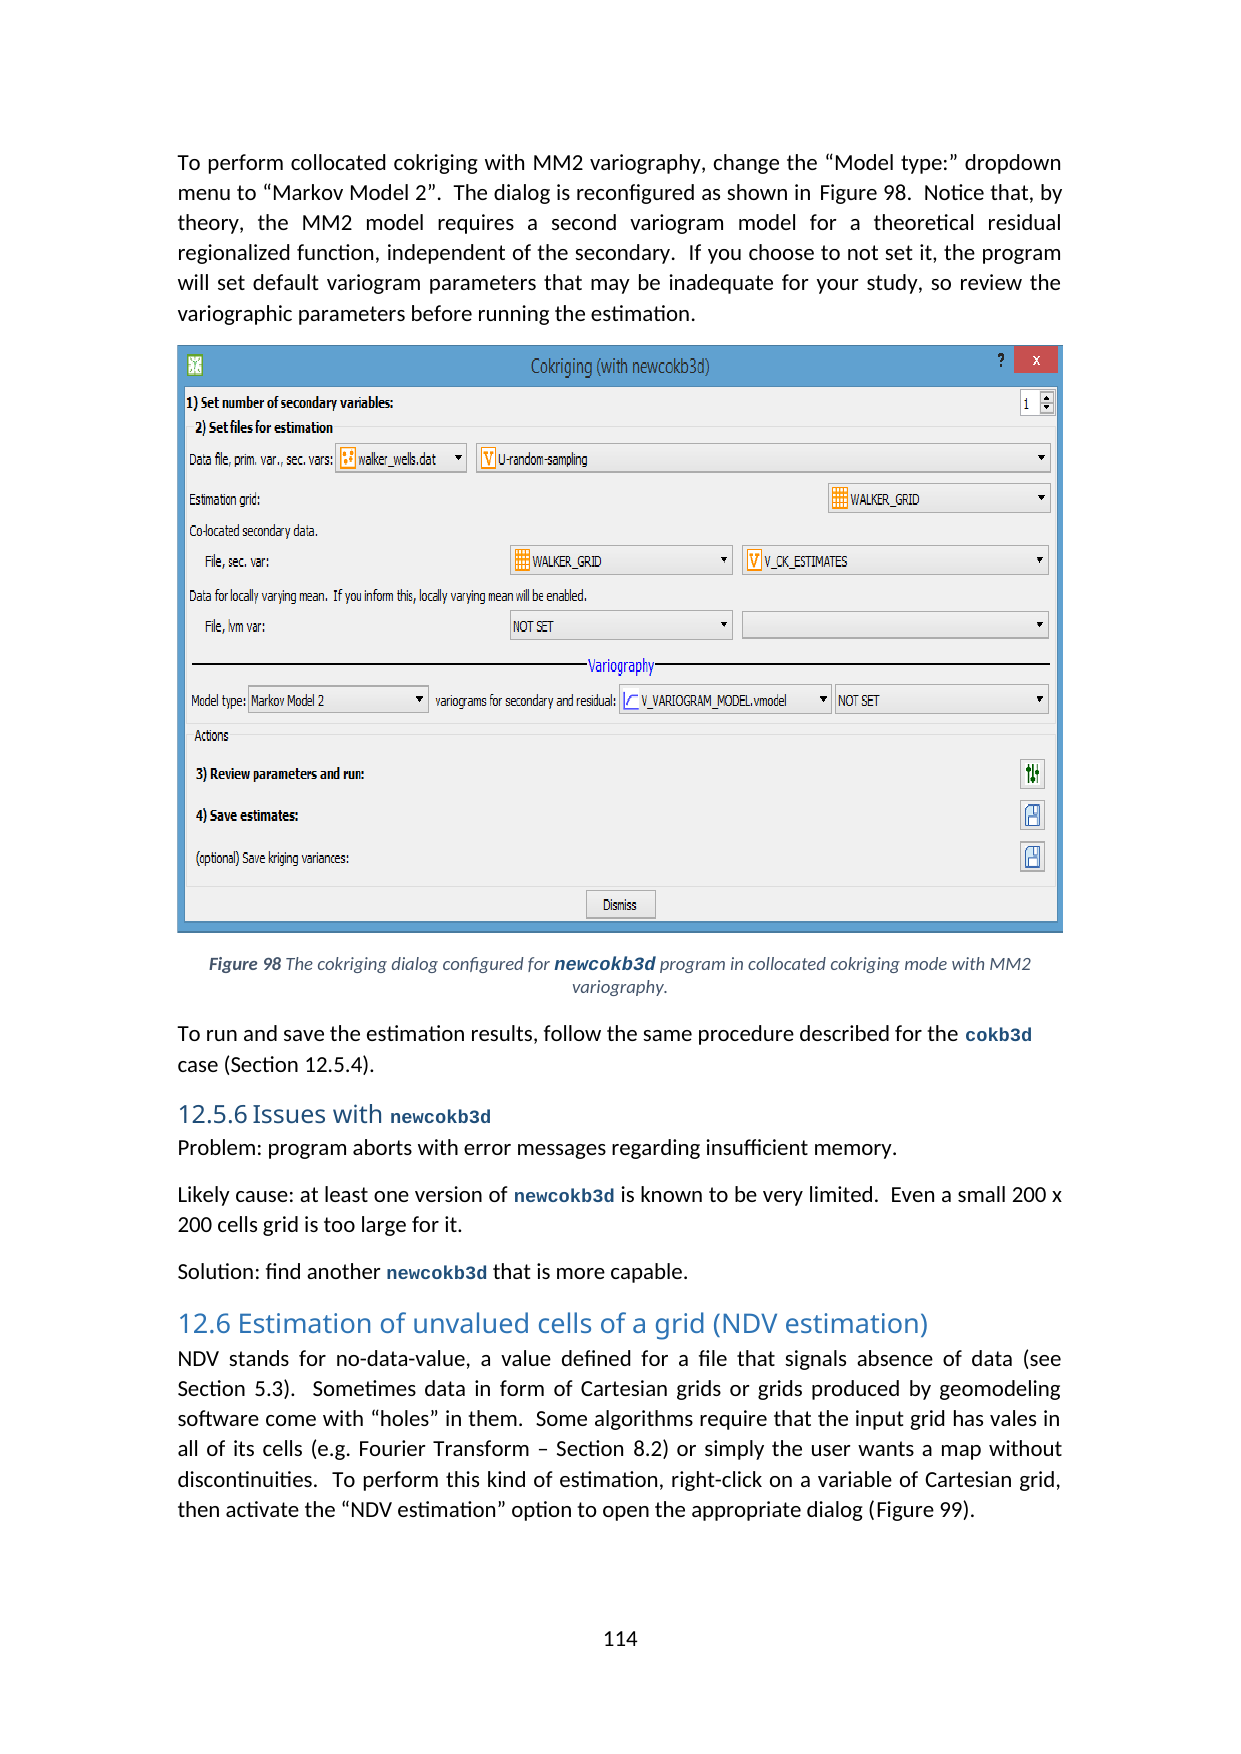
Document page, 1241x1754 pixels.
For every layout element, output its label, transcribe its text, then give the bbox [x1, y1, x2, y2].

picture [177, 345, 1063, 933]
text Figure 98 The cokriging dialog configured for newcokb3d program in collocated cokriging mode with MM2 variography. [177, 952, 1063, 999]
text NDV stands for no-data-value, a value defined for a file that signals absence of data (see Section 5.3). Sometimes data in form of Cartesian grids or grids produced by geomodeling software come with “holes” in them. Some algorithms require that the input grid has vales in all of its cells (e.g. Fourier Transform – Section 8.2) or simply the user wants a map without discontinuities. To perform this kind of estimation, right-click on a variable of Cartesian grid, then activate the “NDV estimation” option to open the appropriate dialog (Figure 99). [177, 1344, 1063, 1523]
text To perform collocated cokriging with MM2 variography, change the “Model type:” dropdown menu to “Markov Model 2”. The dialog is reconfigured as shown in Figure 98. Notice that, by theory, the MM2 model requires a second variogram model for a theoretical residual regionalized function, independent of the secondary. If you choose to not set it, the program will set default variogram parameters that may be inadequate for your study, so review the variographic parameters before running the estimation. [177, 148, 1063, 327]
text Likely cause: at least one version of newcokb3d is known to be very limited. Even a small 200 x 200 cells grid is too large for it. [177, 1180, 1063, 1238]
text Solution: find another newcokb3d that is more capable. [177, 1257, 1063, 1285]
text To run and save the estimation results, follow the same procedure described for the cokb3d case (Section 12.5.4). [177, 1019, 1063, 1078]
subtitle Estimation of unvalued cells of a grid (NDV estimation) [177, 1304, 1063, 1341]
subtitle Issues with newcokb3d [177, 1097, 1063, 1131]
text Problem: program aborts with error messages regarding insufficient memory. [177, 1133, 1063, 1161]
